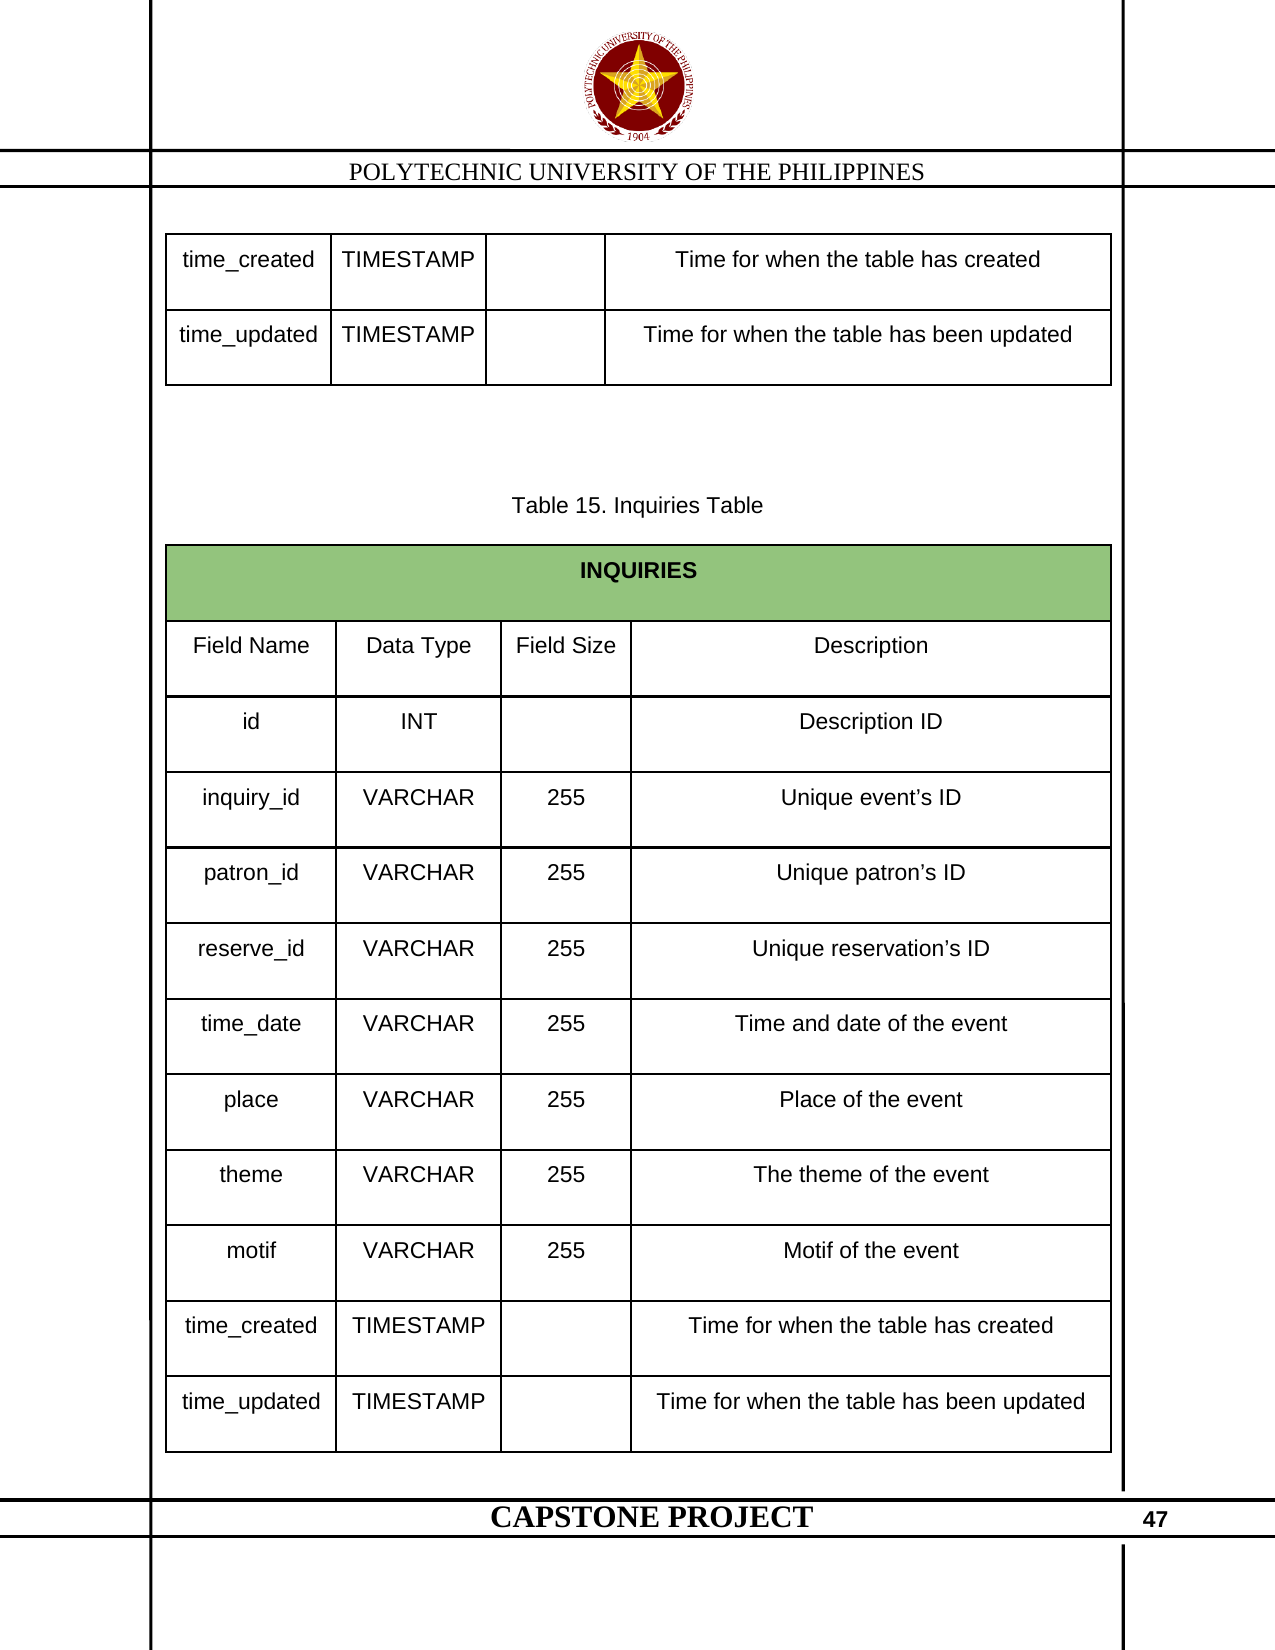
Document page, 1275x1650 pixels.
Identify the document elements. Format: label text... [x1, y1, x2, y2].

table_cell 255 [502, 1226, 630, 1299]
table_cell Description ID [632, 698, 1110, 771]
table_cell Description [632, 622, 1110, 695]
table_cell [502, 1377, 630, 1451]
table_cell Field Name [167, 622, 335, 695]
table_cell Time for when the table has created [606, 235, 1110, 309]
table_cell id [167, 698, 335, 771]
table_cell motif [167, 1226, 335, 1299]
table_cell inquiry_id [167, 773, 335, 846]
table_cell [502, 1302, 630, 1375]
table_cell Motif of the event [632, 1226, 1110, 1299]
table_cell VARCHAR [337, 1000, 500, 1073]
table_cell patron_id [167, 849, 335, 922]
table_cell Unique reservation’s ID [632, 924, 1110, 997]
table_cell time_updated [167, 311, 330, 384]
table_cell TIMESTAMP [337, 1377, 500, 1451]
table_cell Unique event’s ID [632, 773, 1110, 846]
table_cell time_created [167, 235, 330, 309]
table_cell Time for when the table has been updated [606, 311, 1110, 384]
table_cell time_created [167, 1302, 335, 1375]
table_cell theme [167, 1151, 335, 1224]
table_cell Unique patron’s ID [632, 849, 1110, 922]
table_cell 255 [502, 773, 630, 846]
table_cell Field Size [502, 622, 630, 695]
table_cell VARCHAR [337, 1226, 500, 1299]
table_cell [487, 235, 604, 309]
table_cell 255 [502, 849, 630, 922]
table_cell time_date [167, 1000, 335, 1073]
table_cell VARCHAR [337, 924, 500, 997]
table_cell Time for when the table has created [632, 1302, 1110, 1375]
table_cell 255 [502, 1000, 630, 1073]
table_cell VARCHAR [337, 1151, 500, 1224]
table_cell [487, 311, 604, 384]
table_cell [502, 698, 630, 771]
table_cell Place of the event [632, 1075, 1110, 1148]
table_cell TIMESTAMP [332, 311, 485, 384]
table_cell 255 [502, 924, 630, 997]
table_cell place [167, 1075, 335, 1148]
table_cell Time and date of the event [632, 1000, 1110, 1073]
table_cell The theme of the event [632, 1151, 1110, 1224]
table_cell VARCHAR [337, 1075, 500, 1148]
table_cell Data Type [337, 622, 500, 695]
table_cell Time for when the table has been updated [632, 1377, 1110, 1451]
table_cell reserve_id [167, 924, 335, 997]
table_cell VARCHAR [337, 773, 500, 846]
table_cell time_updated [167, 1377, 335, 1451]
table_cell TIMESTAMP [337, 1302, 500, 1375]
table_cell VARCHAR [337, 849, 500, 922]
table_header INQUIRIES [167, 546, 1110, 620]
table_cell 255 [502, 1151, 630, 1224]
table_cell INT [337, 698, 500, 771]
table_cell 255 [502, 1075, 630, 1148]
text Table 15. Inquiries Table [165, 492, 1110, 518]
picture [582, 31, 694, 142]
table_cell TIMESTAMP [332, 235, 485, 309]
